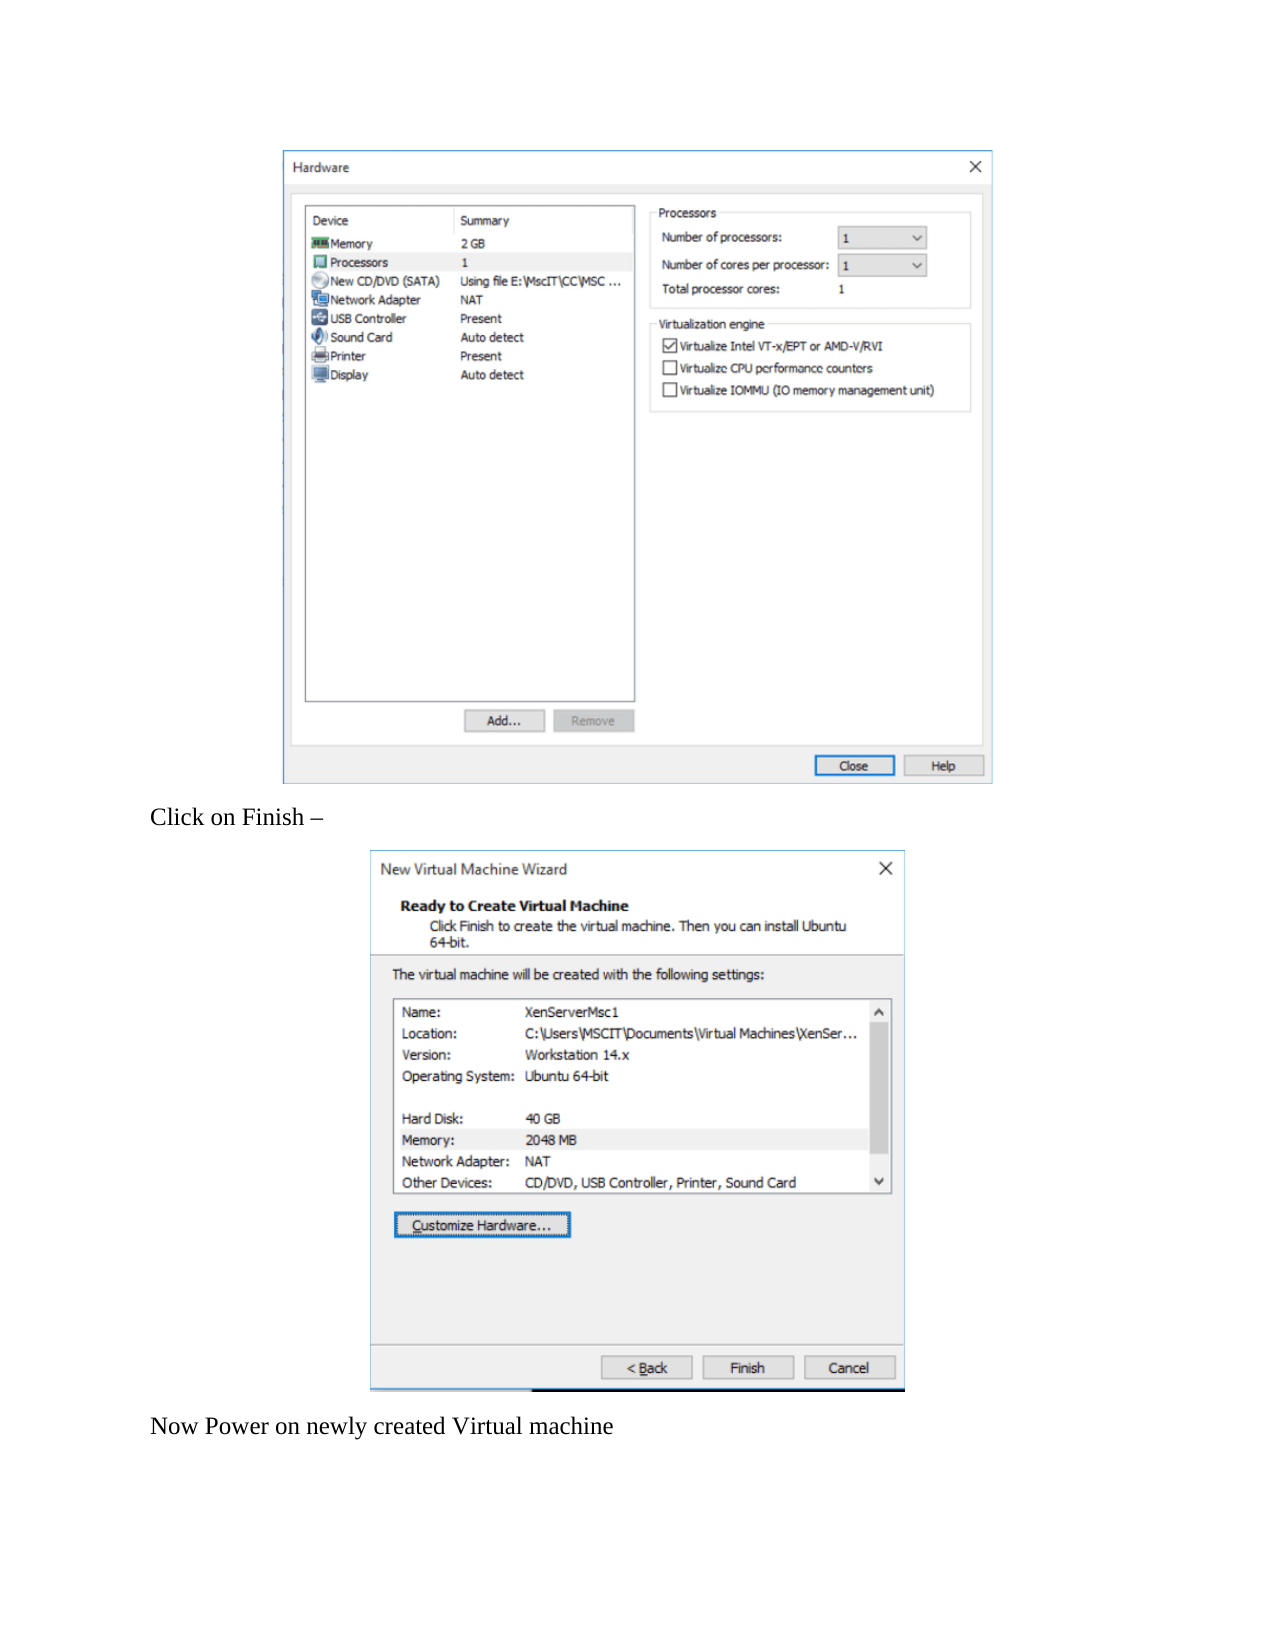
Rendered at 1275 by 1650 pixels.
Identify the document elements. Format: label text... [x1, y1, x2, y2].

text Now Power on newly created Virtual machine [150, 1411, 1125, 1439]
text Click on Finish – [150, 802, 1125, 831]
picture [370, 850, 905, 1392]
picture [282, 150, 993, 784]
